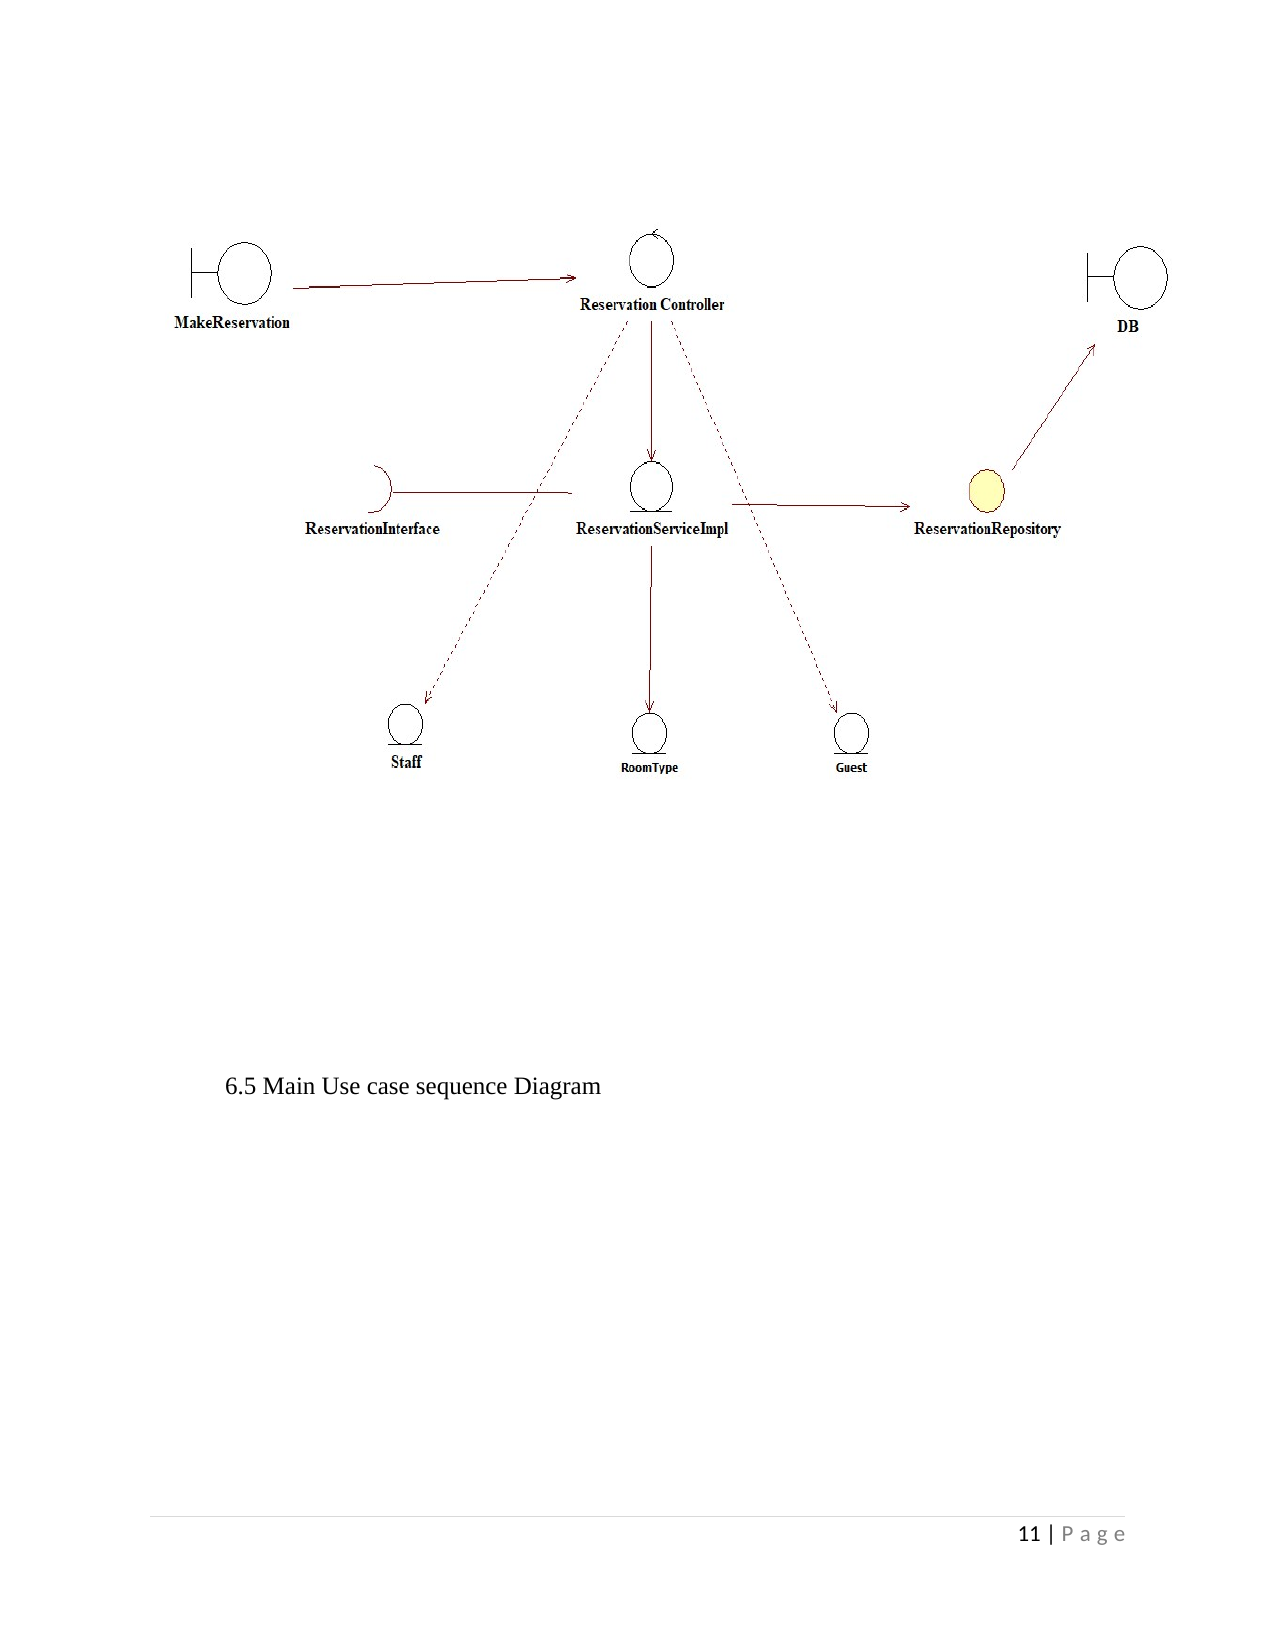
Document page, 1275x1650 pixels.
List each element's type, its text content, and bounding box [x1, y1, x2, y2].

text 6.5 Main Use case sequence Diagram [150, 1071, 1125, 1099]
picture [150, 206, 1202, 804]
